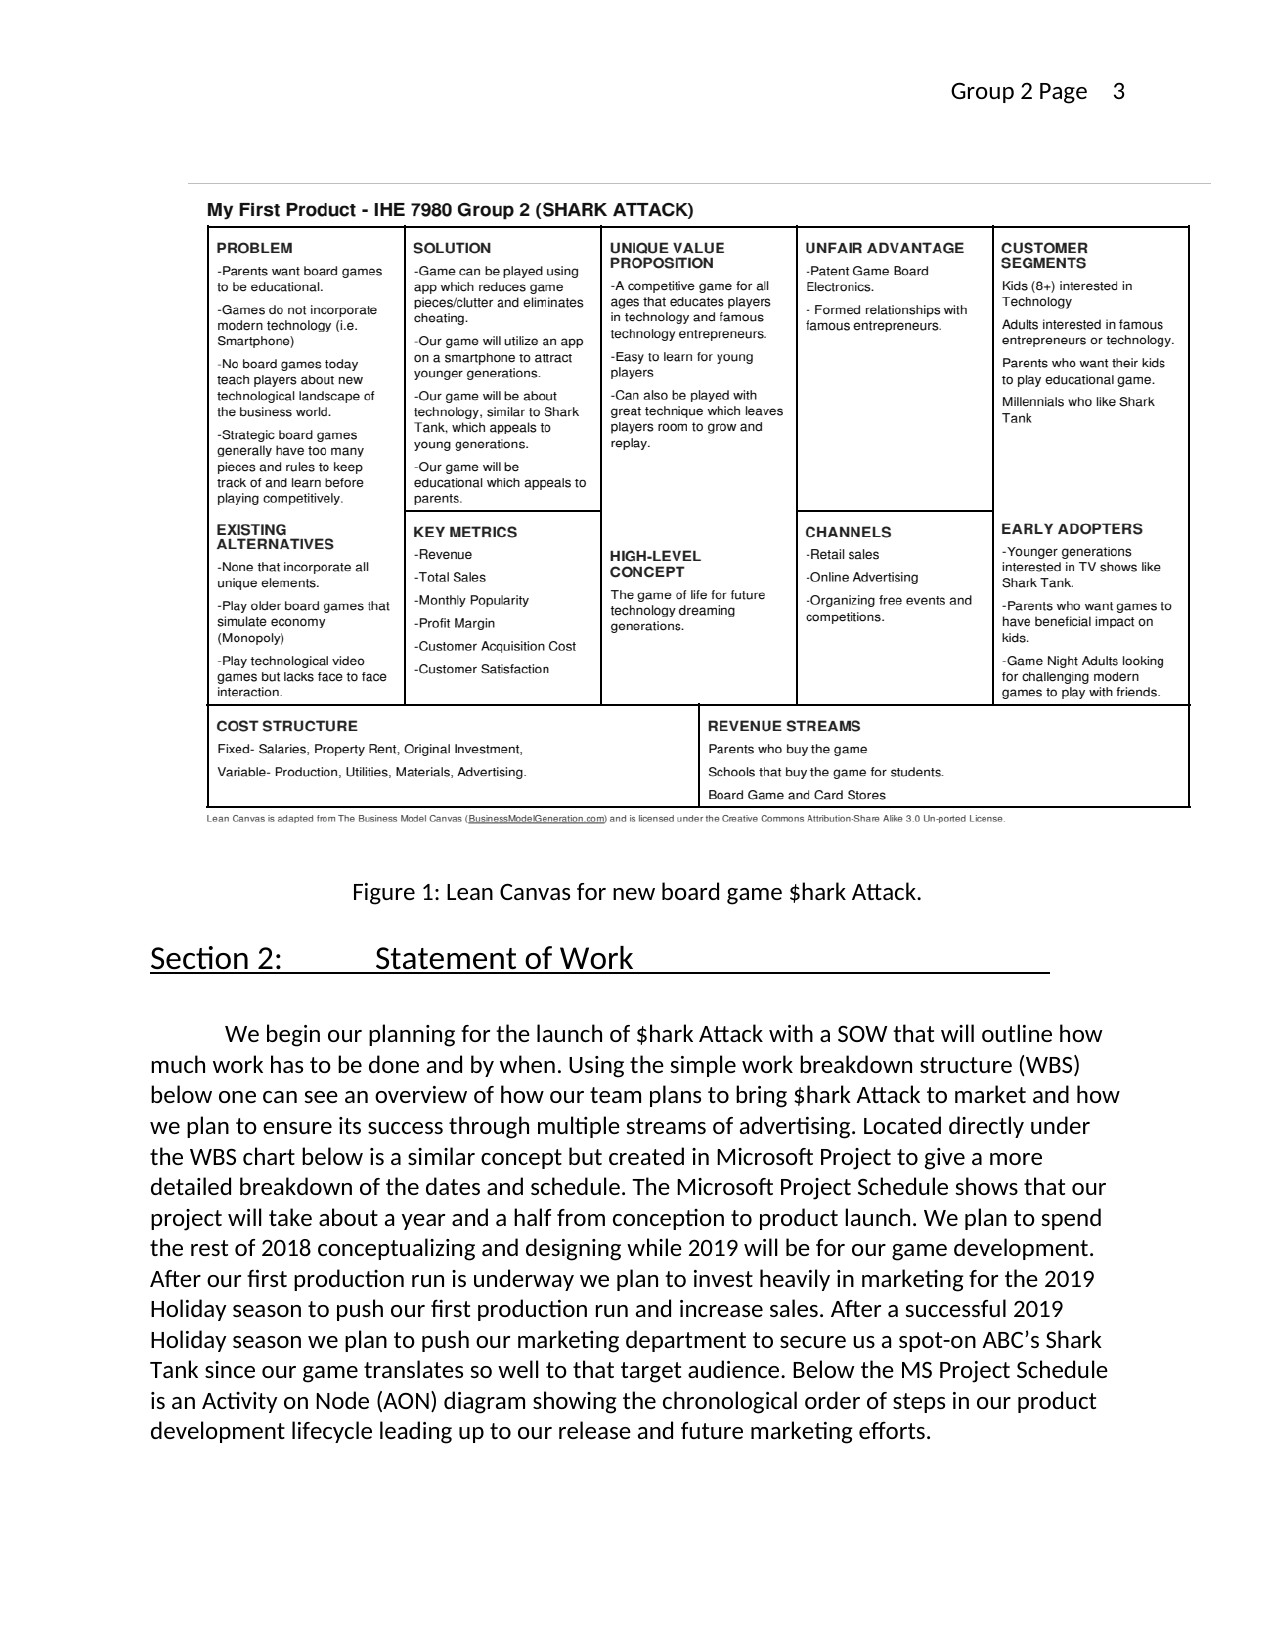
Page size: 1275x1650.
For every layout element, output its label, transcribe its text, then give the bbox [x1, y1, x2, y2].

text Section 2: Statement of Work [150, 937, 1125, 978]
text We begin our planning for the launch of $hark Attack with a SOW that will outline how much work has to be done and by when. Using the simple work breakdown structure (WBS) below one can see an overview of how our team plans to bring $hark Attack to market and how we plan to ensure its success through multiple streams of advertising. Located directly under the WBS chart below is a similar concept but created in Microsoft Project to give a more detailed breakdown of the dates and schedule. The Microsoft Project Schedule shows that our project will take about a year and a half from conception to product launch. We plan to spend the rest of 2018 conceptualizing and designing while 2019 will be for our game development. After our first production run is underway we plan to invest heavily in marketing for the 2019 Holiday season to push our first production run and increase sales. After a successful 2019 Holiday season we plan to push our marketing department to secure us a spot-on ABC’s Shark Tank since our game translates so well to that target audience. Below the MS Project Schedule is an Activity on Node (AON) diagram showing the chronological order of steps in our product development lifecycle leading up to our release and future marketing efforts. [150, 1018, 1125, 1446]
text Figure 1: Lean Canvas for new board game $hark Attack. [150, 876, 1125, 907]
